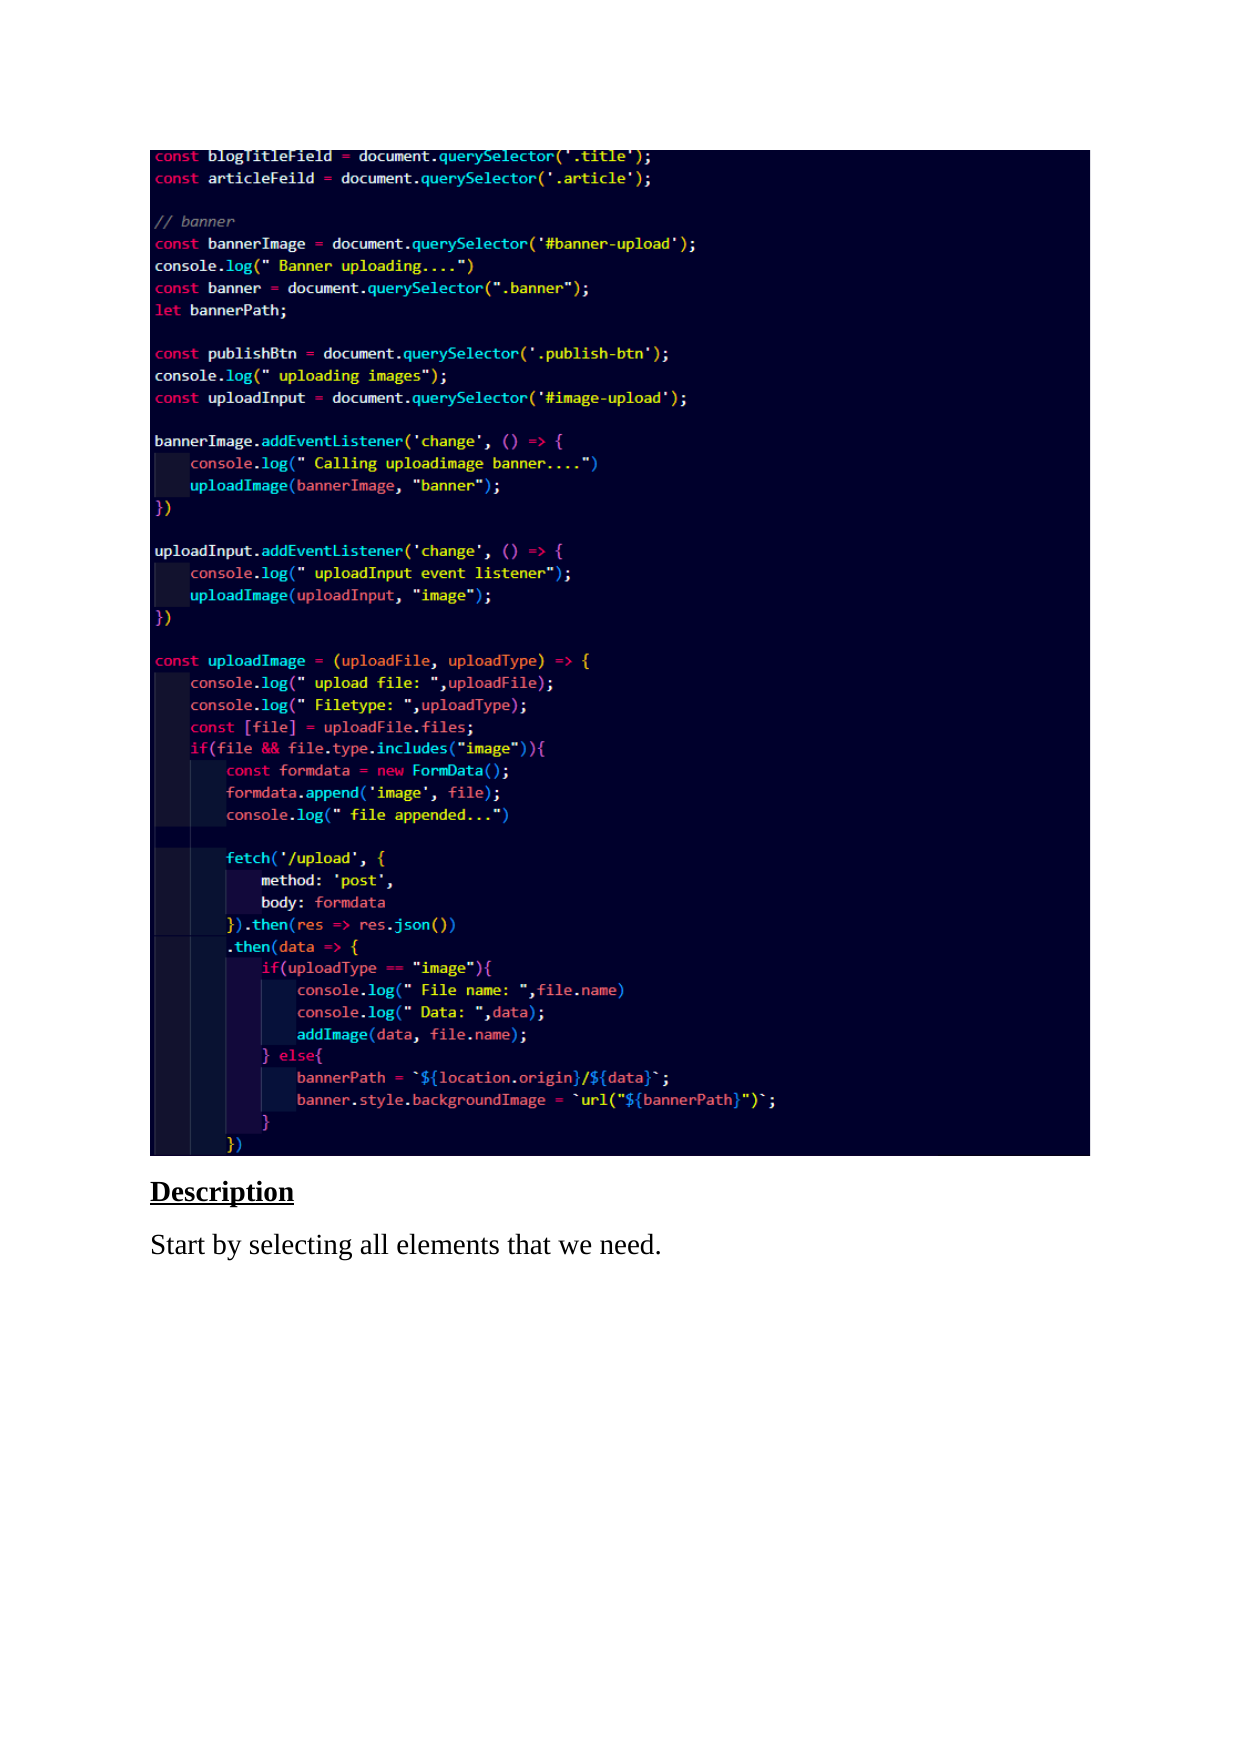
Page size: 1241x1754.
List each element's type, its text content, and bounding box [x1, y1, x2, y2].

text Description [150, 1174, 1090, 1208]
text Start by selecting all elements that we need. [150, 1227, 1090, 1261]
picture [150, 150, 1091, 1156]
